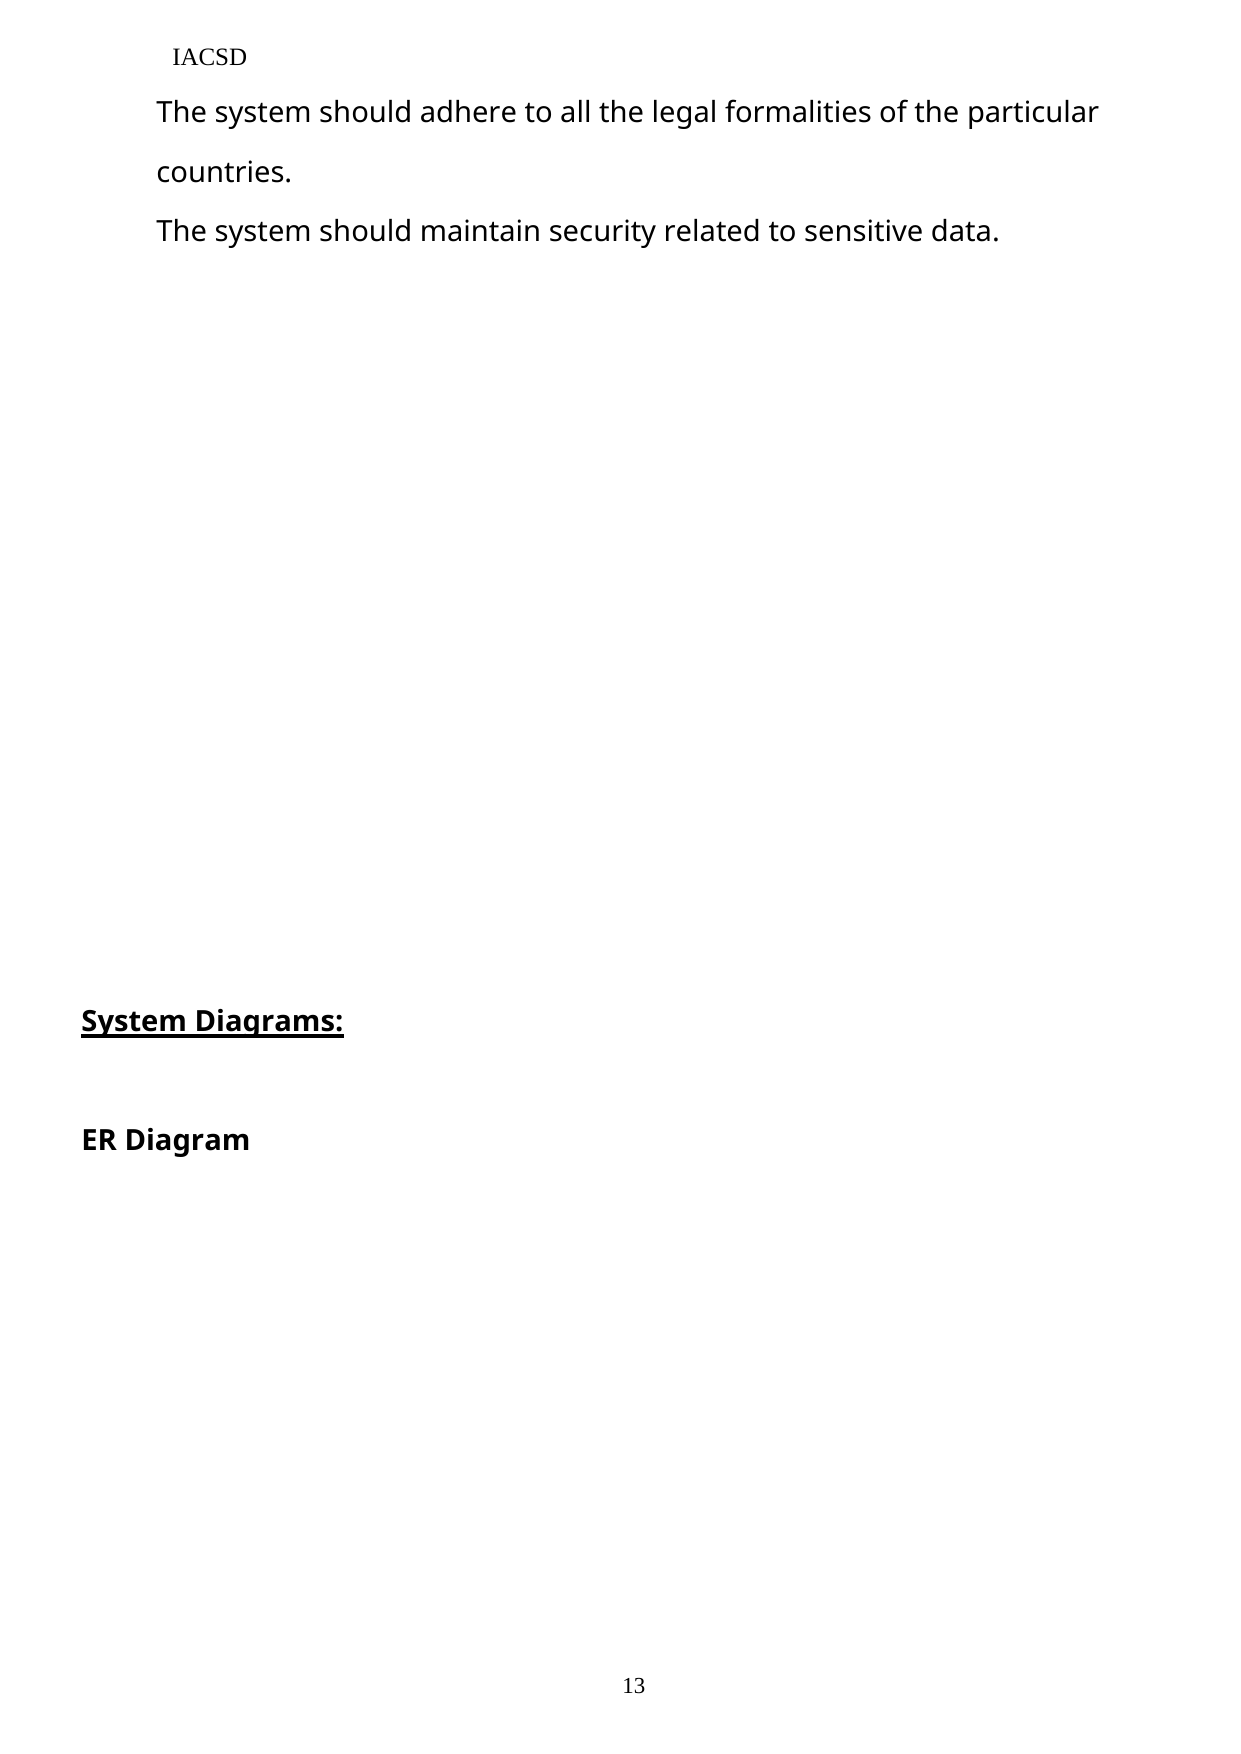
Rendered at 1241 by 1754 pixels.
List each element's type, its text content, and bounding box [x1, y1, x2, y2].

text The system should maintain security related to sensitive data. [156, 211, 1184, 250]
text ER Diagram [81, 1119, 1184, 1159]
text System Diagrams: [81, 1001, 1184, 1040]
text The system should adhere to all the legal formalities of the particular countries. [156, 92, 1184, 191]
